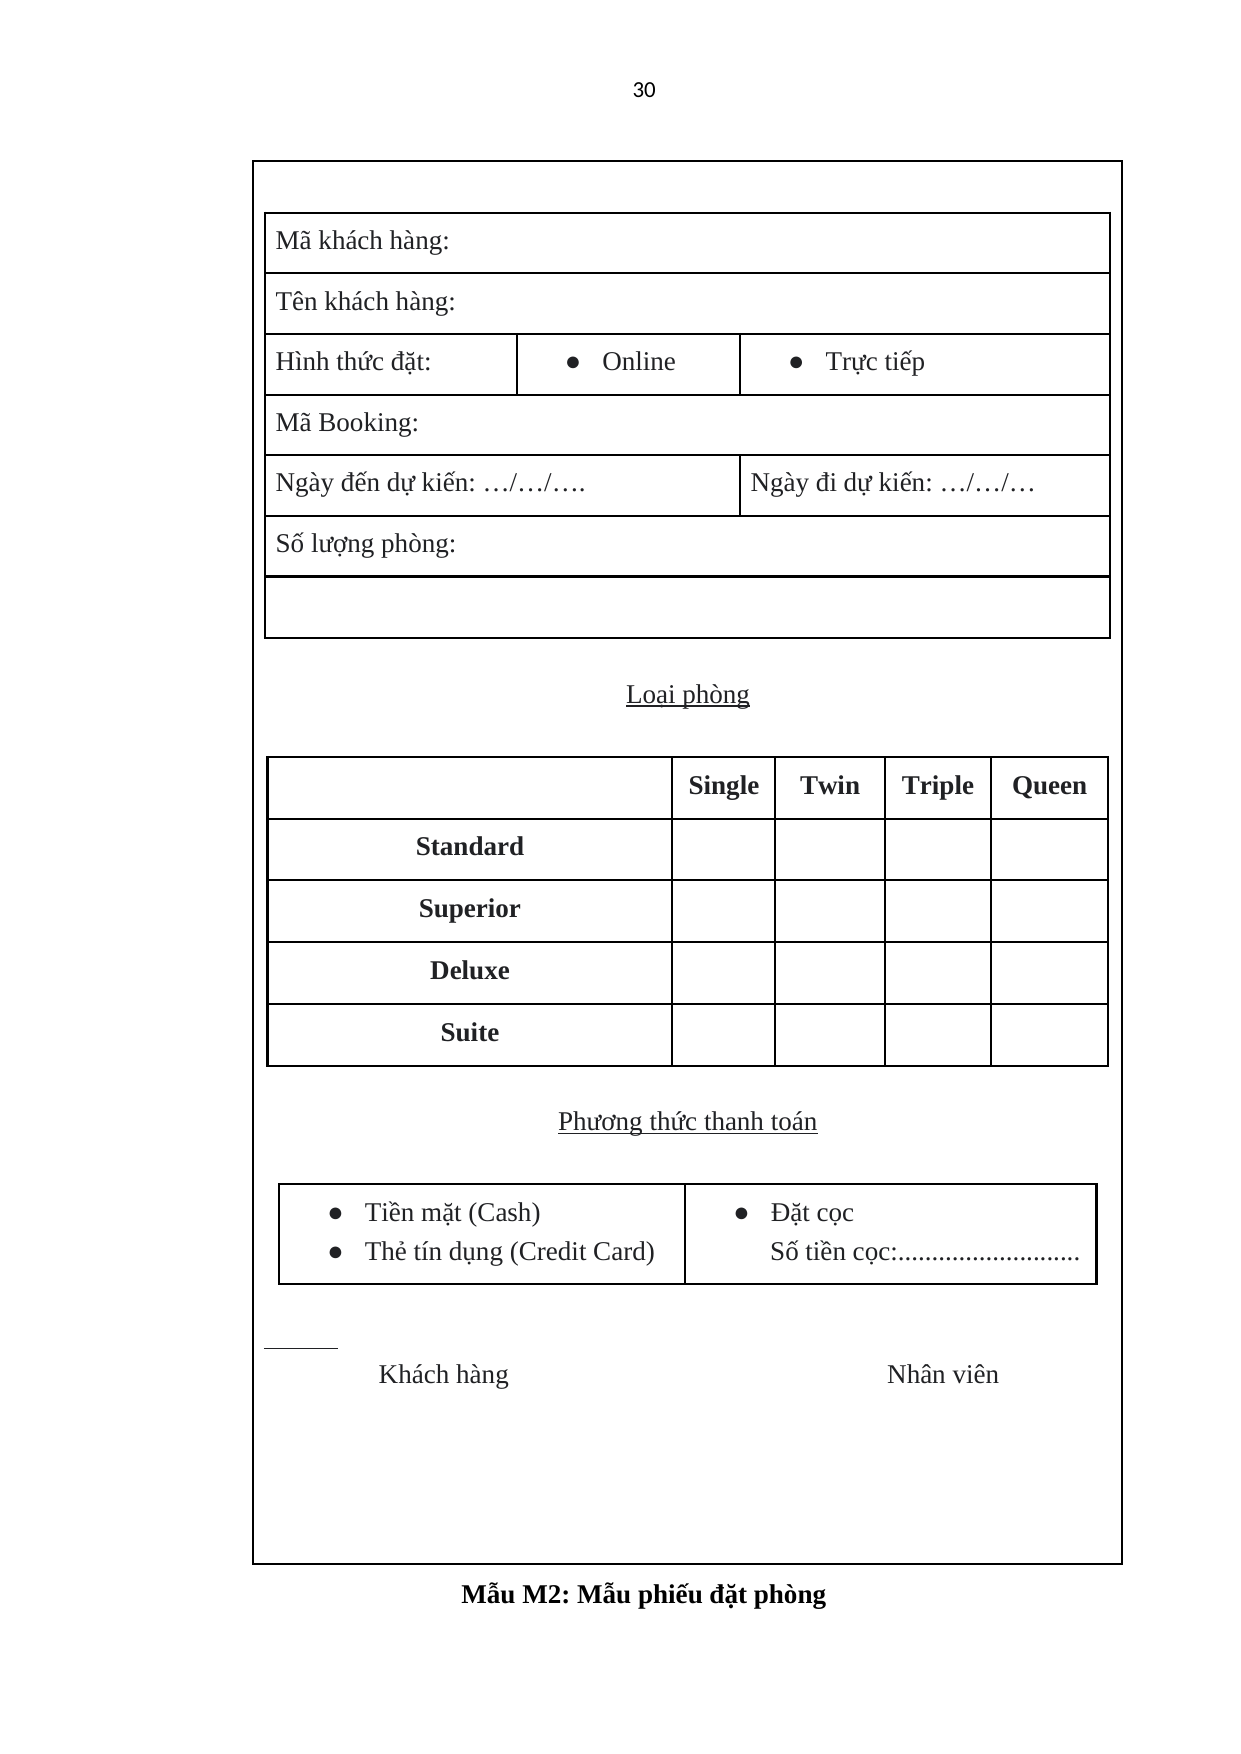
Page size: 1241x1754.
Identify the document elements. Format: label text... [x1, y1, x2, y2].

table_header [254, 162, 1121, 1563]
text Mẫu M2: Mẫu phiếu đặt phòng [177, 1578, 1110, 1609]
